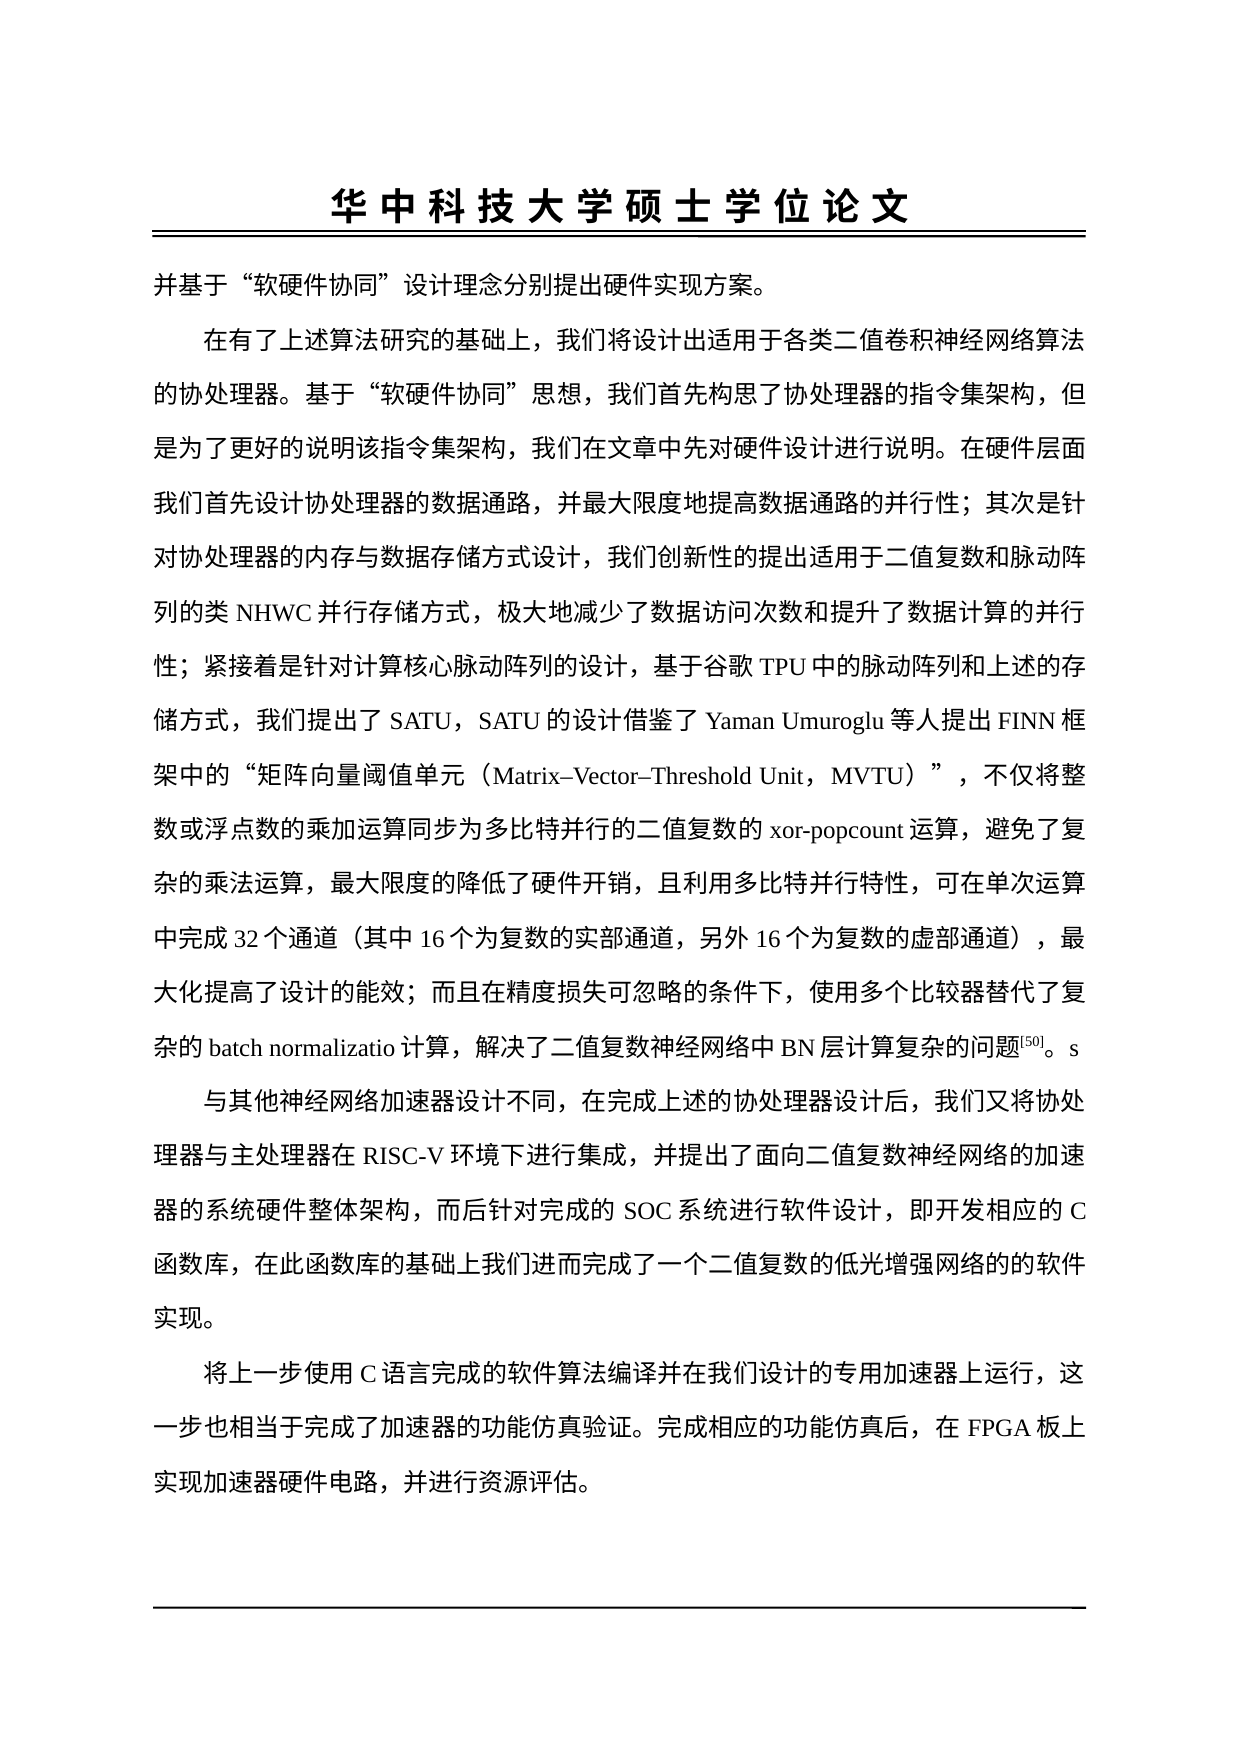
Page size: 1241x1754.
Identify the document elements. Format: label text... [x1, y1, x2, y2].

text 在有了上述算法研究的基础上，我们将设计出适用于各类二值卷积神经网络算法的协处理器。基于“软硬件协同”思想，我们首先构思了协处理器的指令集架构，但是为了更好的说明该指令集架构，我们在文章中先对硬件设计进行说明。在硬件层面我们首先设计协处理器的数据通路，并最大限度地提高数据通路的并行性；其次是针对协处理器的内存与数据存储方式设计，我们创新性的提出适用于二值复数和脉动阵列的类NHWC并行存储方式，极大地减少了数据访问次数和提升了数据计算的并行性；紧接着是针对计算核心脉动阵列的设计，基于谷歌TPU中的脉动阵列和上述的存储方式，我们提出了SATU，SATU的设计借鉴了Yaman Umuroglu等人提出FINN框架中的“矩阵向量阈值单元（Matrix–Vector–Threshold Unit，MVTU）”，不仅将整数或浮点数的乘加运算同步为多比特并行的二值复数的xor-popcount运算，避免了复杂的乘法运算，最大限度的降低了硬件开销，且利用多比特并行特性，可在单次运算中完成32个通道（其中16个为复数的实部通道，另外16个为复数的虚部通道），最大化提高了设计的能效；而且在精度损失可忽略的条件下，使用多个比较器替代了复杂的batch normalizatio计算，解决了二值复数神经网络中BN层计算复杂的问题[50]。s [153, 320, 1087, 1063]
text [153, 266, 1087, 302]
text 将上一步使用C语言完成的软件算法编译并在我们设计的专用加速器上运行，这一步也相当于完成了加速器的功能仿真验证。完成相应的功能仿真后，在FPGA板上实现加速器硬件电路，并进行资源评估。 [153, 1353, 1087, 1498]
text 与其他神经网络加速器设计不同，在完成上述的协处理器设计后，我们又将协处理器与主处理器在RISC-V环境下进行集成，并提出了面向二值复数神经网络的加速器的系统硬件整体架构，而后针对完成的SOC系统进行软件设计，即开发相应的C函数库，在此函数库的基础上我们进而完成了一个二值复数的低光增强网络的的软件实现。 [153, 1081, 1087, 1335]
